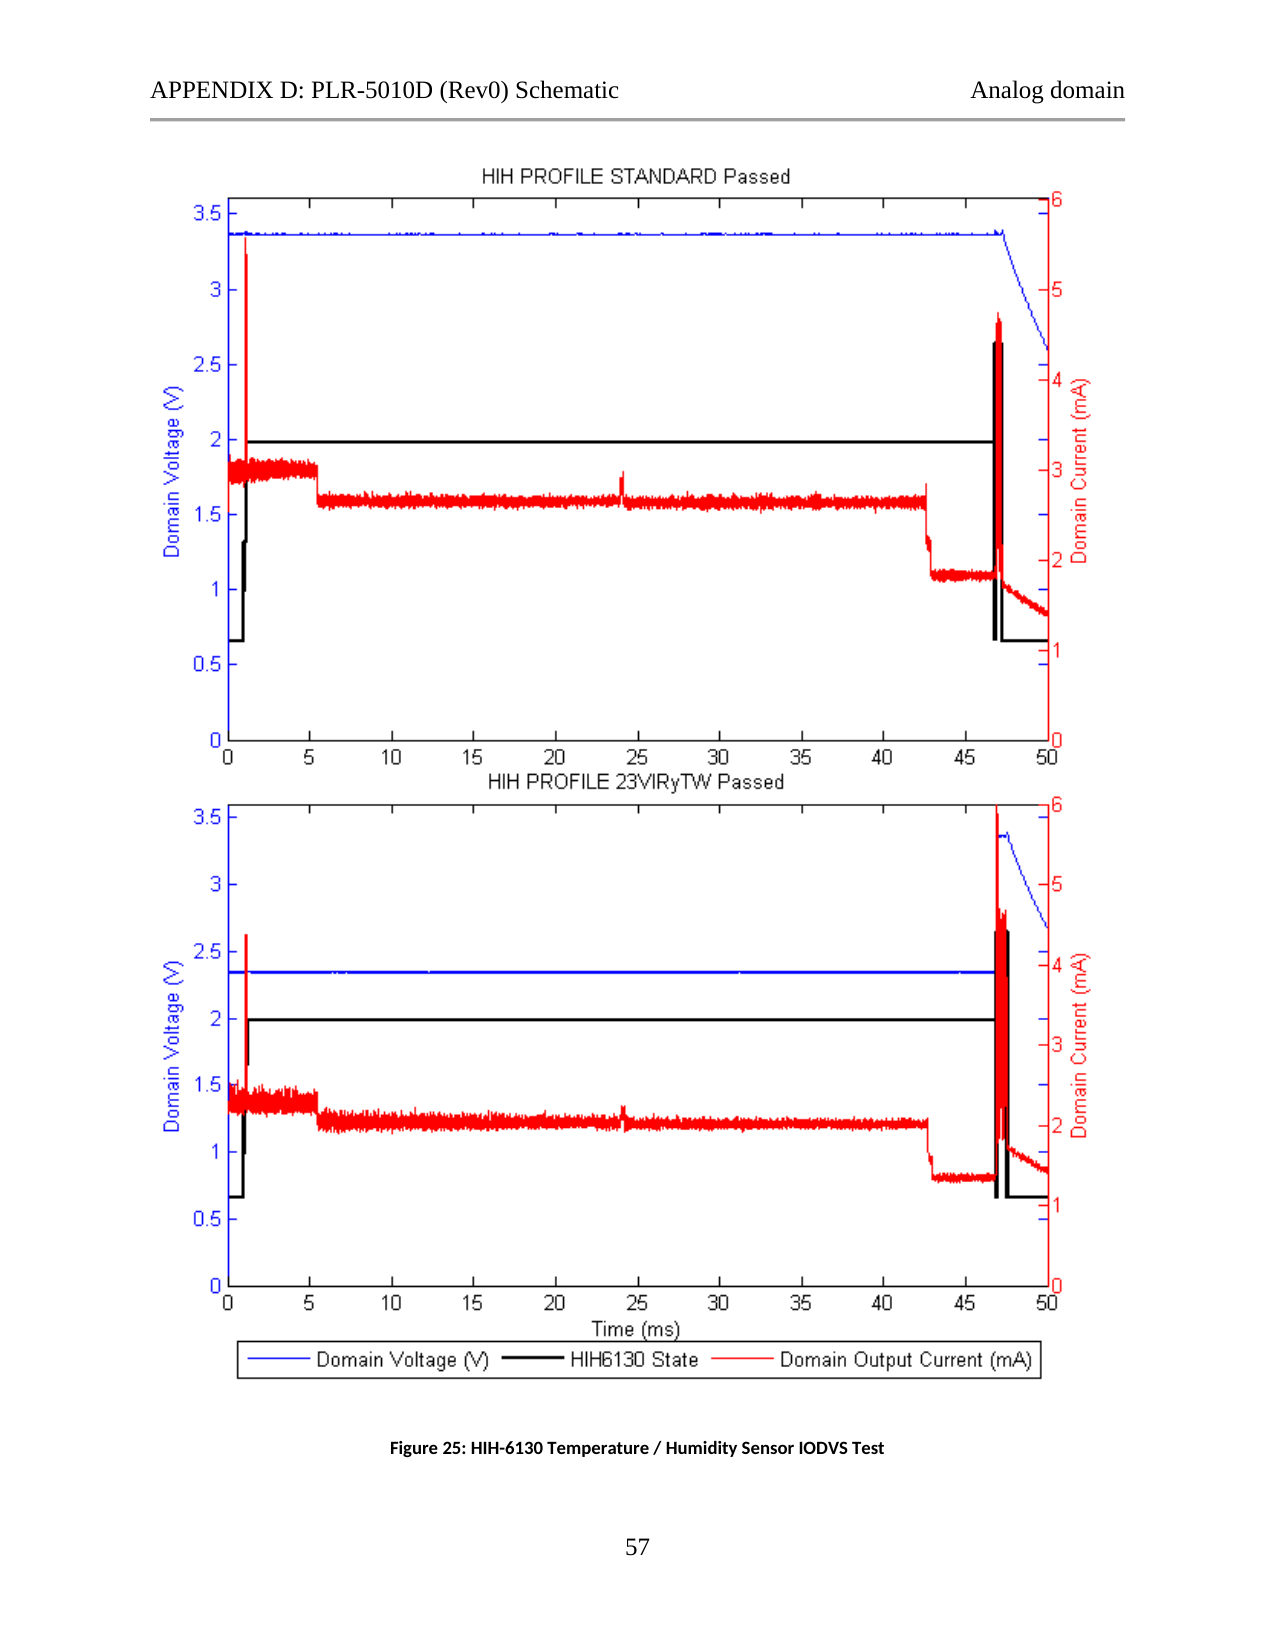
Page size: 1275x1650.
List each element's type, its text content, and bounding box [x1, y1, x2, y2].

text Figure 25: HIH-6130 Temperature / Humidity Sensor IODVS Test [150, 1436, 1125, 1459]
picture [150, 161, 1125, 1422]
